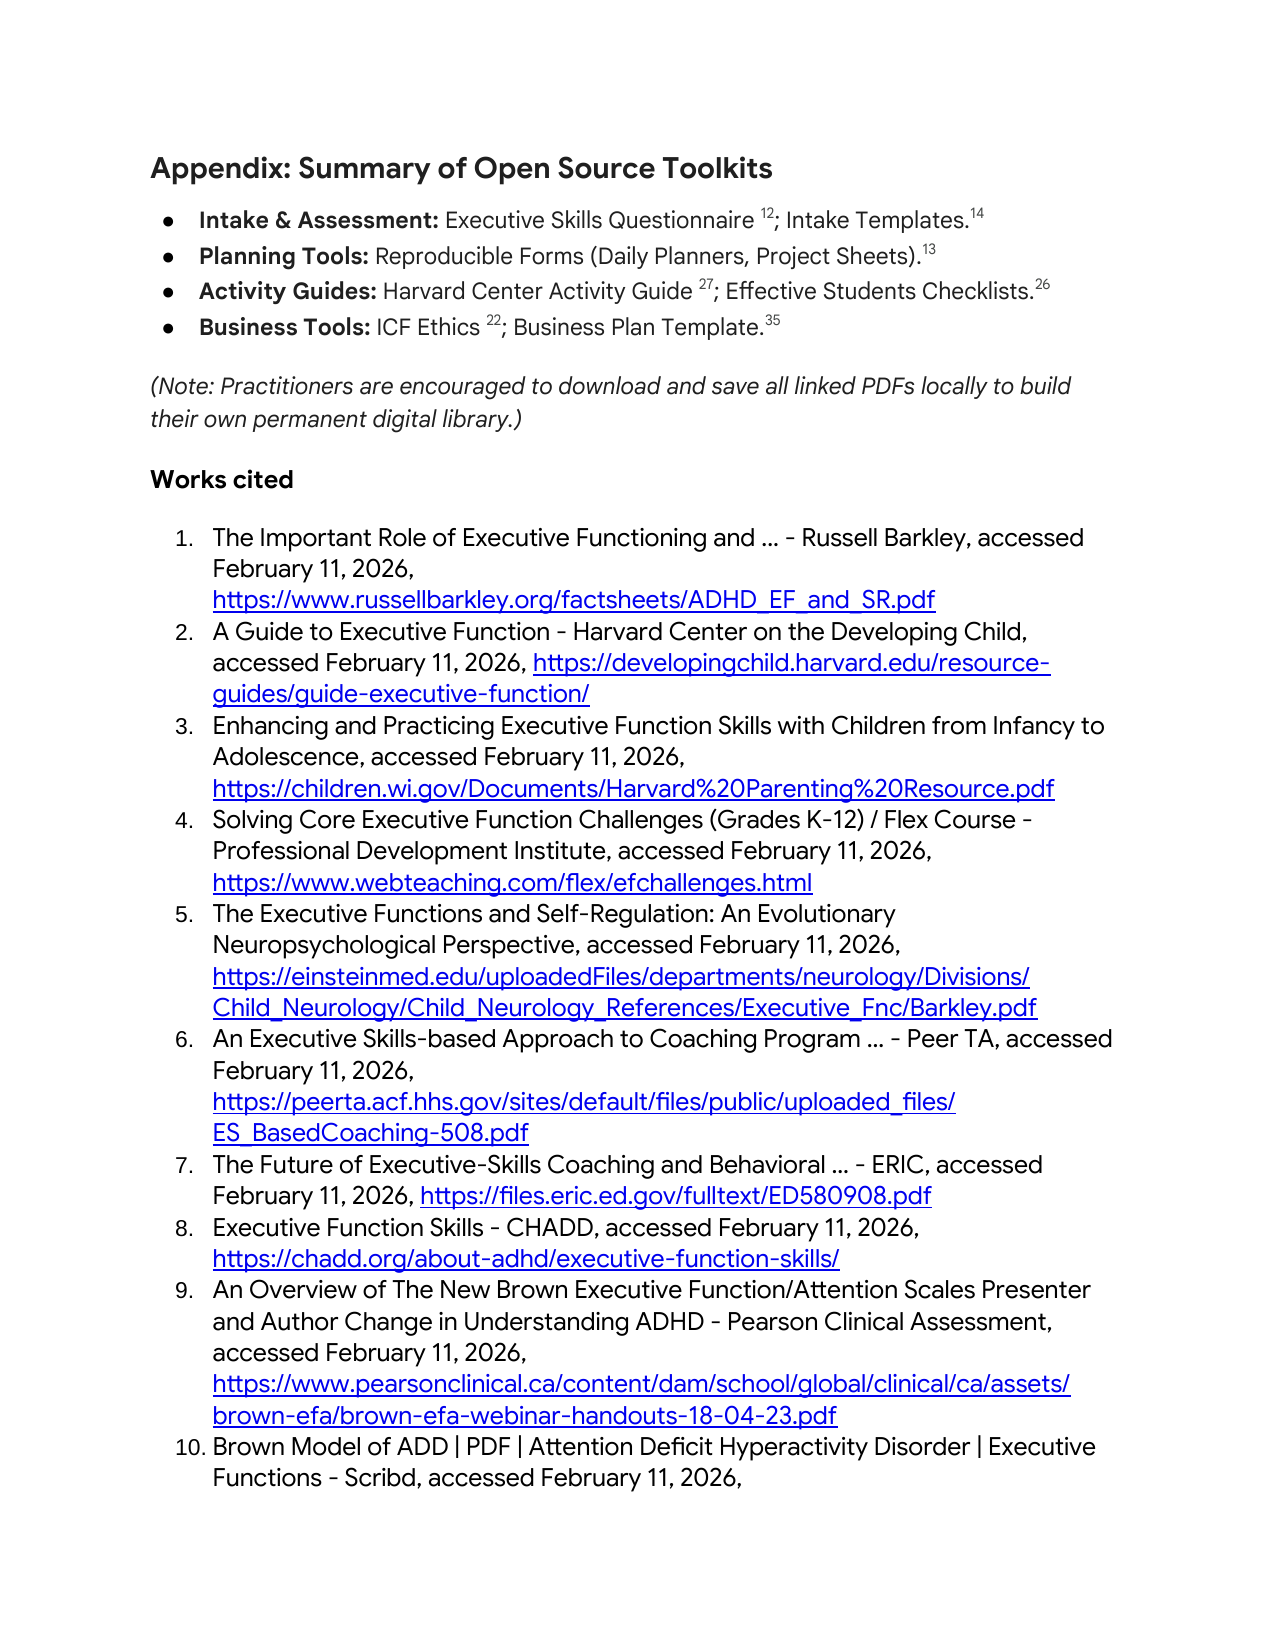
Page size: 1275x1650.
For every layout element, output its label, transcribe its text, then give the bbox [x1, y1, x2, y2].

list Enhancing and Practicing Executive Function Skills with Children from Infancy to Adolescence, accessed February 11, 2026, https://children.wi.gov/Documents/Harvard%20Parenting%20Resource.pdf [175, 710, 1125, 804]
list An Overview of The New Brown Executive Function/Attention Scales Presenter and Author Change in Understanding ADHD - Pearson Clinical Assessment, accessed February 11, 2026, https://www.pearsonclinical.ca/content/dam/school/global/clinical/ca/assets/brown-efa/brown-efa-webinar-handouts-18-04-23.pdf [175, 1274, 1125, 1431]
list Business Tools: ICF Ethics 22; Business Plan Template.35 [161, 311, 1125, 343]
list Solving Core Executive Function Challenges (Grades K-12) / Flex Course - Professional Development Institute, accessed February 11, 2026, https://www.webteaching.com/flex/efchallenges.html [175, 804, 1125, 898]
list A Guide to Executive Function - Harvard Center on the Developing Child, accessed February 11, 2026, https://developingchild.harvard.edu/resource-guides/guide-executive-function/ [175, 616, 1125, 710]
subtitle Appendix: Summary of Open Source Toolkits [150, 150, 1125, 187]
subtitle Works cited [150, 464, 1125, 495]
list The Executive Functions and Self-Regulation: An Evolutionary Neuropsychological Perspective, accessed February 11, 2026, https://einsteinmed.edu/uploadedFiles/departments/neurology/Divisions/Child_Neurology/Child_Neurology_References/Executive_Fnc/Barkley.pdf [175, 898, 1125, 1024]
list Executive Function Skills - CHADD, accessed February 11, 2026, https://chadd.org/about-adhd/executive-function-skills/ [175, 1212, 1125, 1274]
list The Future of Executive-Skills Coaching and Behavioral ... - ERIC, accessed February 11, 2026, https://files.eric.ed.gov/fulltext/ED580908.pdf [175, 1149, 1125, 1212]
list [175, 1431, 1125, 1494]
text (Note: Practitioners are encouraged to download and save all linked PDFs locally to build their own permanent digital library.) [150, 372, 1125, 433]
list Intake & Assessment: Executive Skills Questionnaire 12; Intake Templates.14 [161, 204, 1125, 236]
list An Executive Skills-based Approach to Coaching Program ... - Peer TA, accessed February 11, 2026, https://peerta.acf.hhs.gov/sites/default/files/public/uploaded_files/ES_BasedCoaching-508.pdf [175, 1024, 1125, 1149]
list Activity Guides: Harvard Center Activity Guide 27; Effective Students Checklists.26 [161, 276, 1125, 307]
list The Important Role of Executive Functioning and ... - Russell Barkley, accessed February 11, 2026, https://www.russellbarkley.org/factsheets/ADHD_EF_and_SR.pdf [175, 522, 1125, 616]
list Planning Tools: Reproducible Forms (Daily Planners, Project Sheets).13 [161, 240, 1125, 271]
